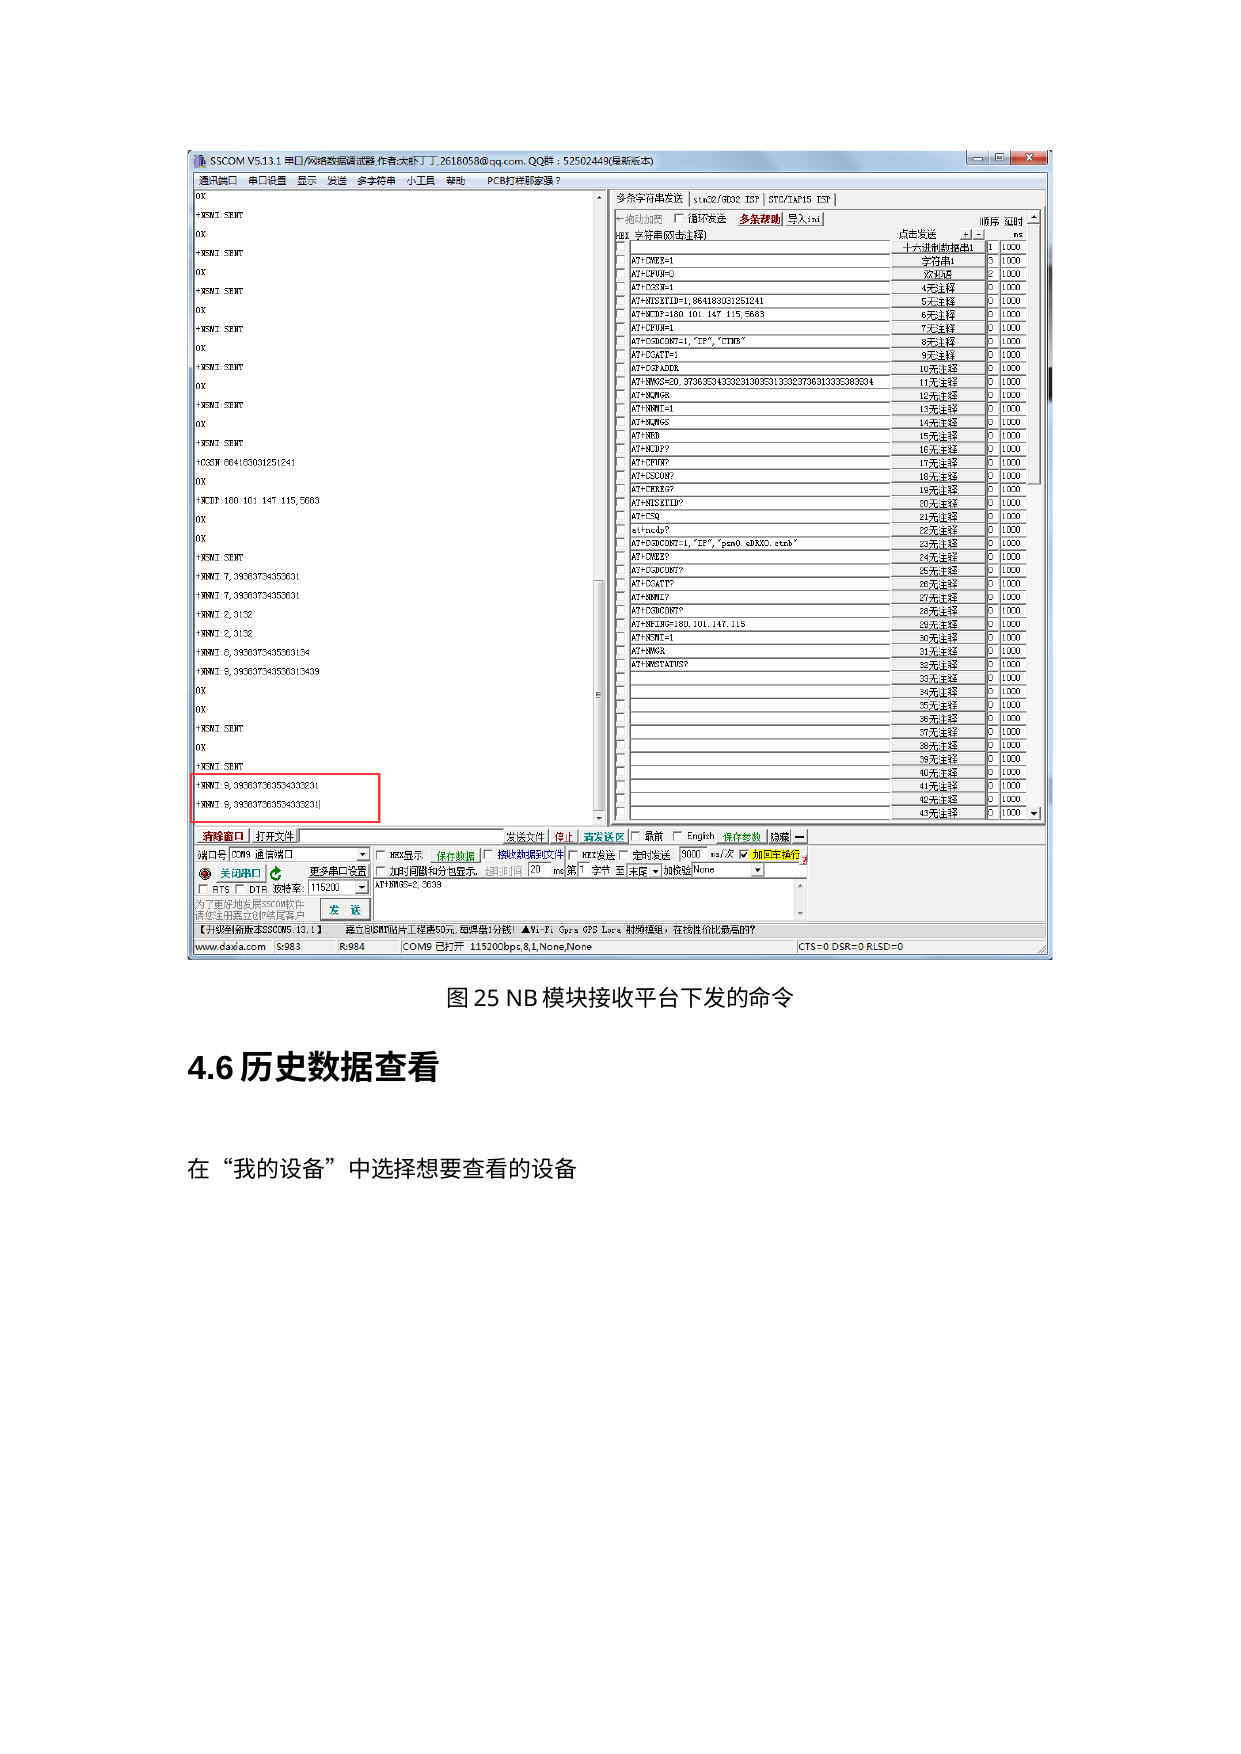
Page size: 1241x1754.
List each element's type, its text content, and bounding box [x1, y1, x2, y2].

text 在“我的设备”中选择想要查看的设备 [187, 1151, 1053, 1184]
text 图25 NB模块接收平台下发的命令 [187, 980, 1053, 1014]
picture [187, 150, 1053, 960]
subtitle 4.6历史数据查看 [187, 1041, 1053, 1089]
